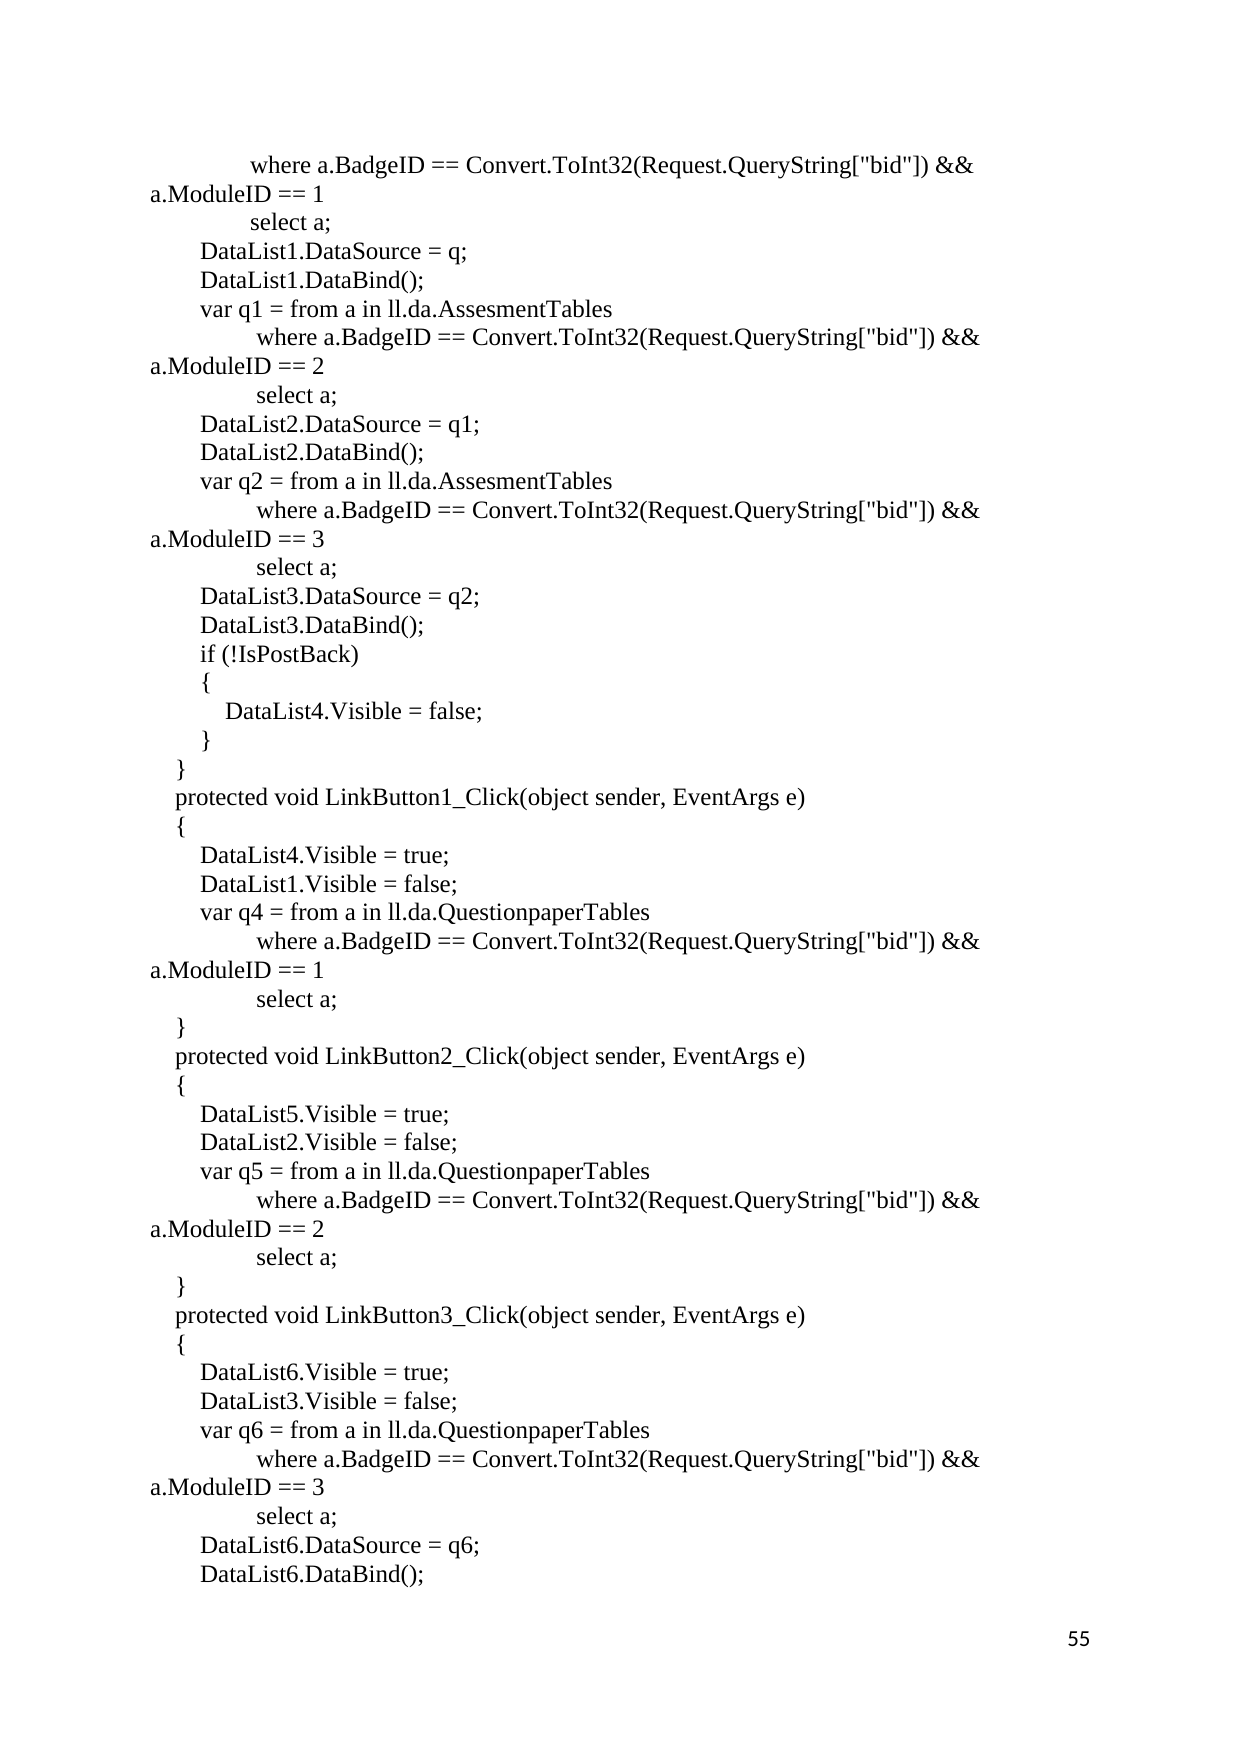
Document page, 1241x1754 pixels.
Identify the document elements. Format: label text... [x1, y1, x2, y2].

text { [150, 1329, 1090, 1357]
text var q1 = from a in ll.da.AssesmentTables [150, 294, 1090, 322]
text DataList1.DataSource = q; [150, 236, 1090, 265]
text select a; [150, 1501, 1090, 1530]
text var q5 = from a in ll.da.QuestionpaperTables [150, 1156, 1090, 1185]
text var q4 = from a in ll.da.QuestionpaperTables [150, 897, 1090, 926]
text var q6 = from a in ll.da.QuestionpaperTables [150, 1415, 1090, 1444]
text where a.BadgeID == Convert.ToInt32(Request.QueryString["bid"]) && a.ModuleID == 3 [150, 1444, 1090, 1501]
text DataList2.Visible = false; [150, 1127, 1090, 1156]
text if (!IsPostBack) [150, 639, 1090, 667]
text { [150, 811, 1090, 840]
text select a; [150, 552, 1090, 581]
text DataList6.DataSource = q6; [150, 1530, 1090, 1559]
text select a; [150, 1242, 1090, 1271]
text DataList3.DataBind(); [150, 610, 1090, 639]
text where a.BadgeID == Convert.ToInt32(Request.QueryString["bid"]) && a.ModuleID == 2 [150, 322, 1090, 380]
text DataList6.Visible = true; [150, 1357, 1090, 1386]
text select a; [150, 984, 1090, 1012]
text } [150, 754, 1090, 782]
text DataList6.DataBind(); [150, 1559, 1090, 1587]
text { [150, 1070, 1090, 1099]
text var q2 = from a in ll.da.AssesmentTables [150, 466, 1090, 495]
text DataList1.DataBind(); [150, 265, 1090, 294]
text DataList3.DataSource = q2; [150, 581, 1090, 610]
text { [150, 667, 1090, 696]
text protected void LinkButton2_Click(object sender, EventArgs e) [150, 1041, 1090, 1070]
text protected void LinkButton3_Click(object sender, EventArgs e) [150, 1300, 1090, 1329]
text select a; [150, 380, 1090, 409]
text DataList4.Visible = true; [150, 840, 1090, 869]
text DataList3.Visible = false; [150, 1386, 1090, 1415]
text DataList1.Visible = false; [150, 869, 1090, 897]
text select a; [150, 207, 1090, 236]
text } [150, 725, 1090, 754]
text protected void LinkButton1_Click(object sender, EventArgs e) [150, 782, 1090, 811]
text } [150, 1012, 1090, 1041]
text DataList2.DataBind(); [150, 437, 1090, 466]
text where a.BadgeID == Convert.ToInt32(Request.QueryString["bid"]) && a.ModuleID == 1 [150, 150, 1090, 207]
text where a.BadgeID == Convert.ToInt32(Request.QueryString["bid"]) && a.ModuleID == 3 [150, 495, 1090, 552]
text where a.BadgeID == Convert.ToInt32(Request.QueryString["bid"]) && a.ModuleID == 1 [150, 926, 1090, 984]
text } [150, 1271, 1090, 1300]
text DataList2.DataSource = q1; [150, 409, 1090, 437]
text where a.BadgeID == Convert.ToInt32(Request.QueryString["bid"]) && a.ModuleID == 2 [150, 1185, 1090, 1242]
text DataList5.Visible = true; [150, 1099, 1090, 1127]
text DataList4.Visible = false; [150, 696, 1090, 725]
